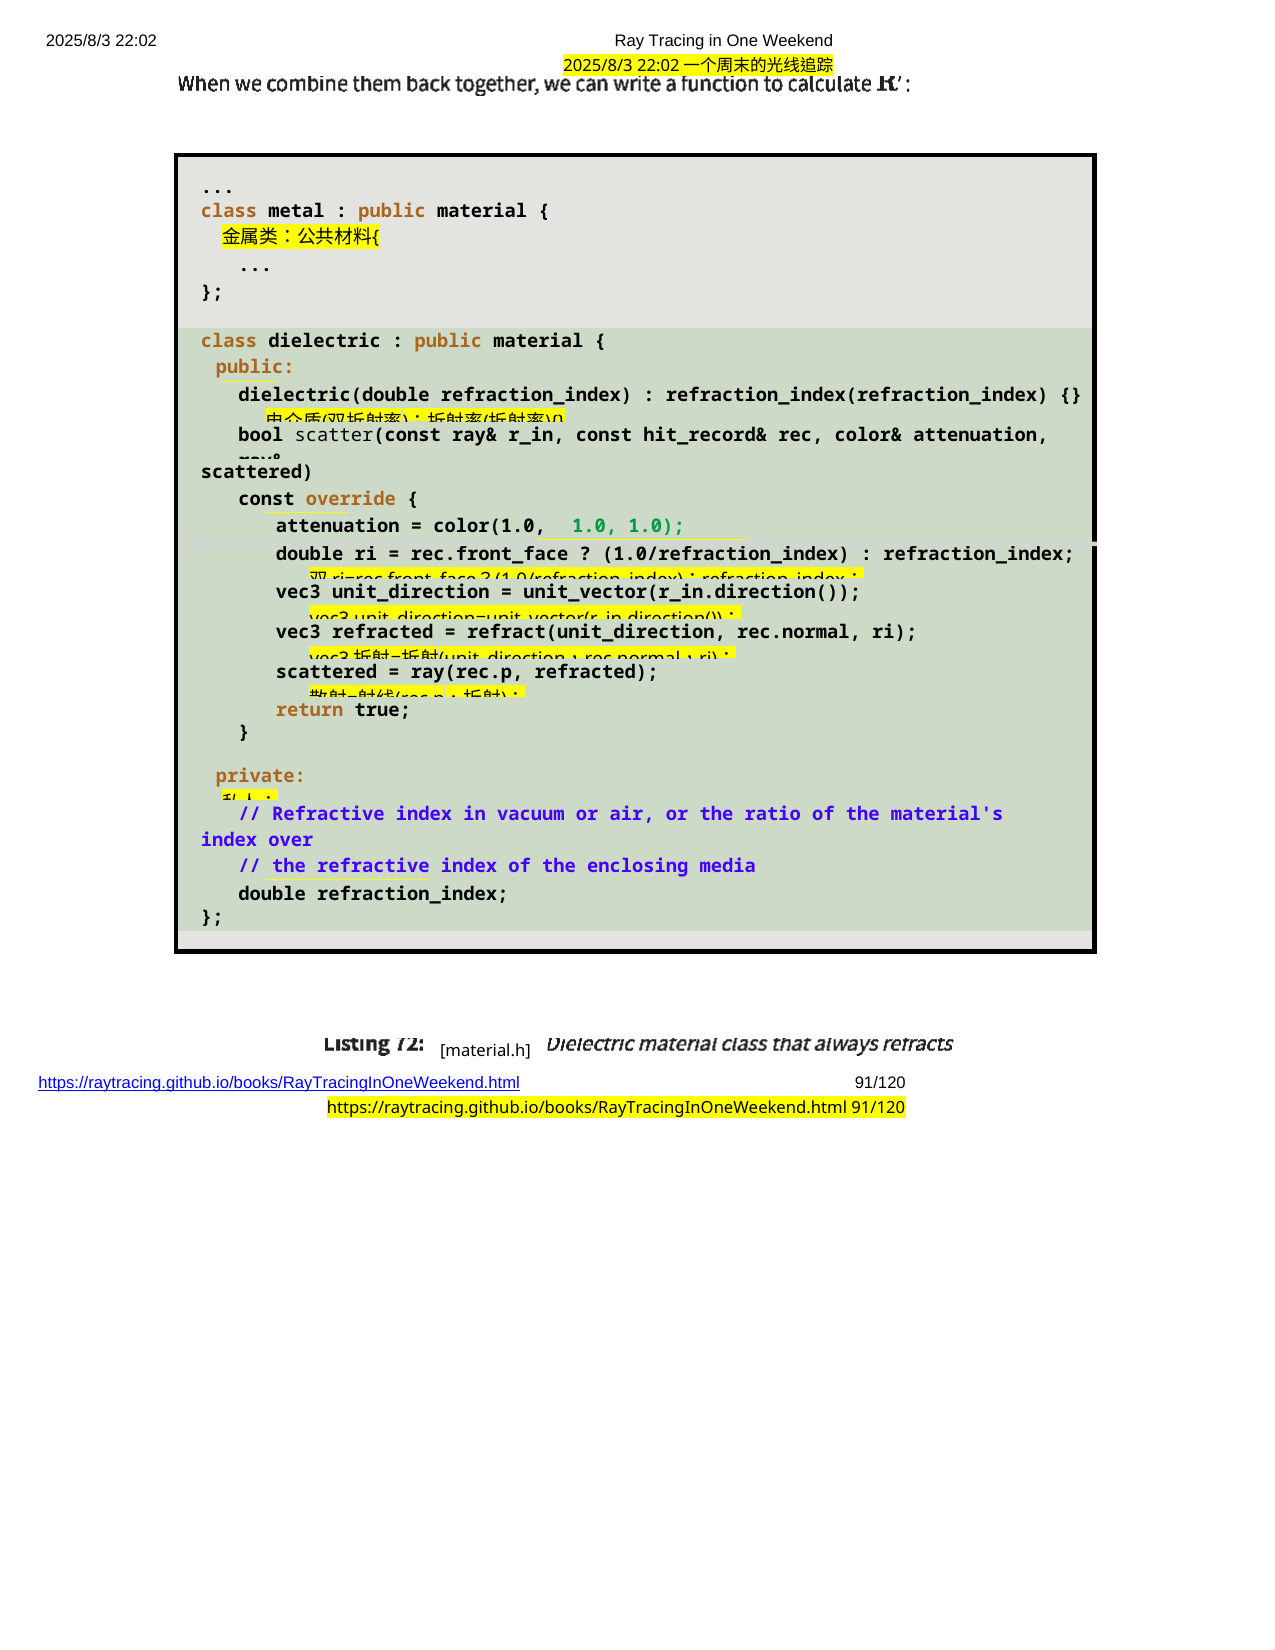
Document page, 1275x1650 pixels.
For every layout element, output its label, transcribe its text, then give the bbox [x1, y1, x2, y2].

table_cell [178, 931, 1092, 949]
table_cell } [178, 723, 1092, 762]
table_cell private: 私人： [178, 762, 1092, 800]
table_header ... class metal : public material { 金属类：公共材料{ ... }; [178, 157, 1092, 328]
table_cell // Refractive index in vacuum or air, or the ratio of the material's refractive //真空或空气中的折射率，或材料折射率的比值 [178, 800, 1092, 826]
table_cell }; [178, 907, 1092, 931]
table_cell public: 公众： [178, 354, 1092, 381]
table_cell attenuation = color(1.0, 1.0, 1.0); 衰减=颜色(1.0, 1.0,1.0)； [178, 512, 1092, 540]
picture [547, 1038, 954, 1056]
table_cell const override { 常量覆盖{ [178, 485, 1092, 512]
picture [178, 76, 910, 96]
table_cell class dielectric : public material { 介电类：公共材料{ [178, 328, 1092, 354]
table_cell scattered = ray(rec.p, refracted); 散射=射线(rec.p，折射)； [178, 658, 1092, 697]
table_cell index over 索引结束 [178, 826, 1092, 852]
table_cell scattered) 分散的) [178, 458, 1092, 485]
table_cell vec3 refracted = refract(unit_direction, rec.normal, ri); vec3折射=折射(unit_direction，rec.normal，ri)； [178, 619, 1092, 658]
table_cell return true; 返回true； [178, 697, 1092, 723]
picture [325, 1038, 423, 1056]
table_cell double ri = rec.front_face ? (1.0/refraction_index) : refraction_index; 双ri=rec.front_face？(1.0/refraction_index)：refraction_index； [178, 547, 1092, 578]
text 2025/8/3 22:02 Ray Tracing in One Weekend 2025/8/3 22:02一个周末的光线追踪 [46, 31, 838, 77]
table_cell bool scatter(const ray& r_in, const hit_record& rec, color& attenuation, ray& 布尔散射（const ray&r_in、const hit_record&rec、color&attenuation、ray&attenuation [178, 421, 1092, 458]
text https://raytracing.github.io/books/RayTracingInOneWeekend.html 91/120 https://raytracing.github.io/books/RayTracingInOneWeekend.html 91/120 [38, 1073, 838, 1118]
table_cell dielectric(double refraction_index) : refraction_index(refraction_index) {} 电介质(双折射率)：折射率(折射率){} [178, 381, 1092, 421]
table_cell // the refractive index of the enclosing media //封闭介质的折射率 [178, 852, 1092, 880]
table_cell double refraction_index; 双折射率； [178, 880, 1092, 907]
table_cell vec3 unit_direction = unit_vector(r_in.direction()); vec3 unit_direction=unit_vector(r_in.direction())； [178, 578, 1092, 619]
